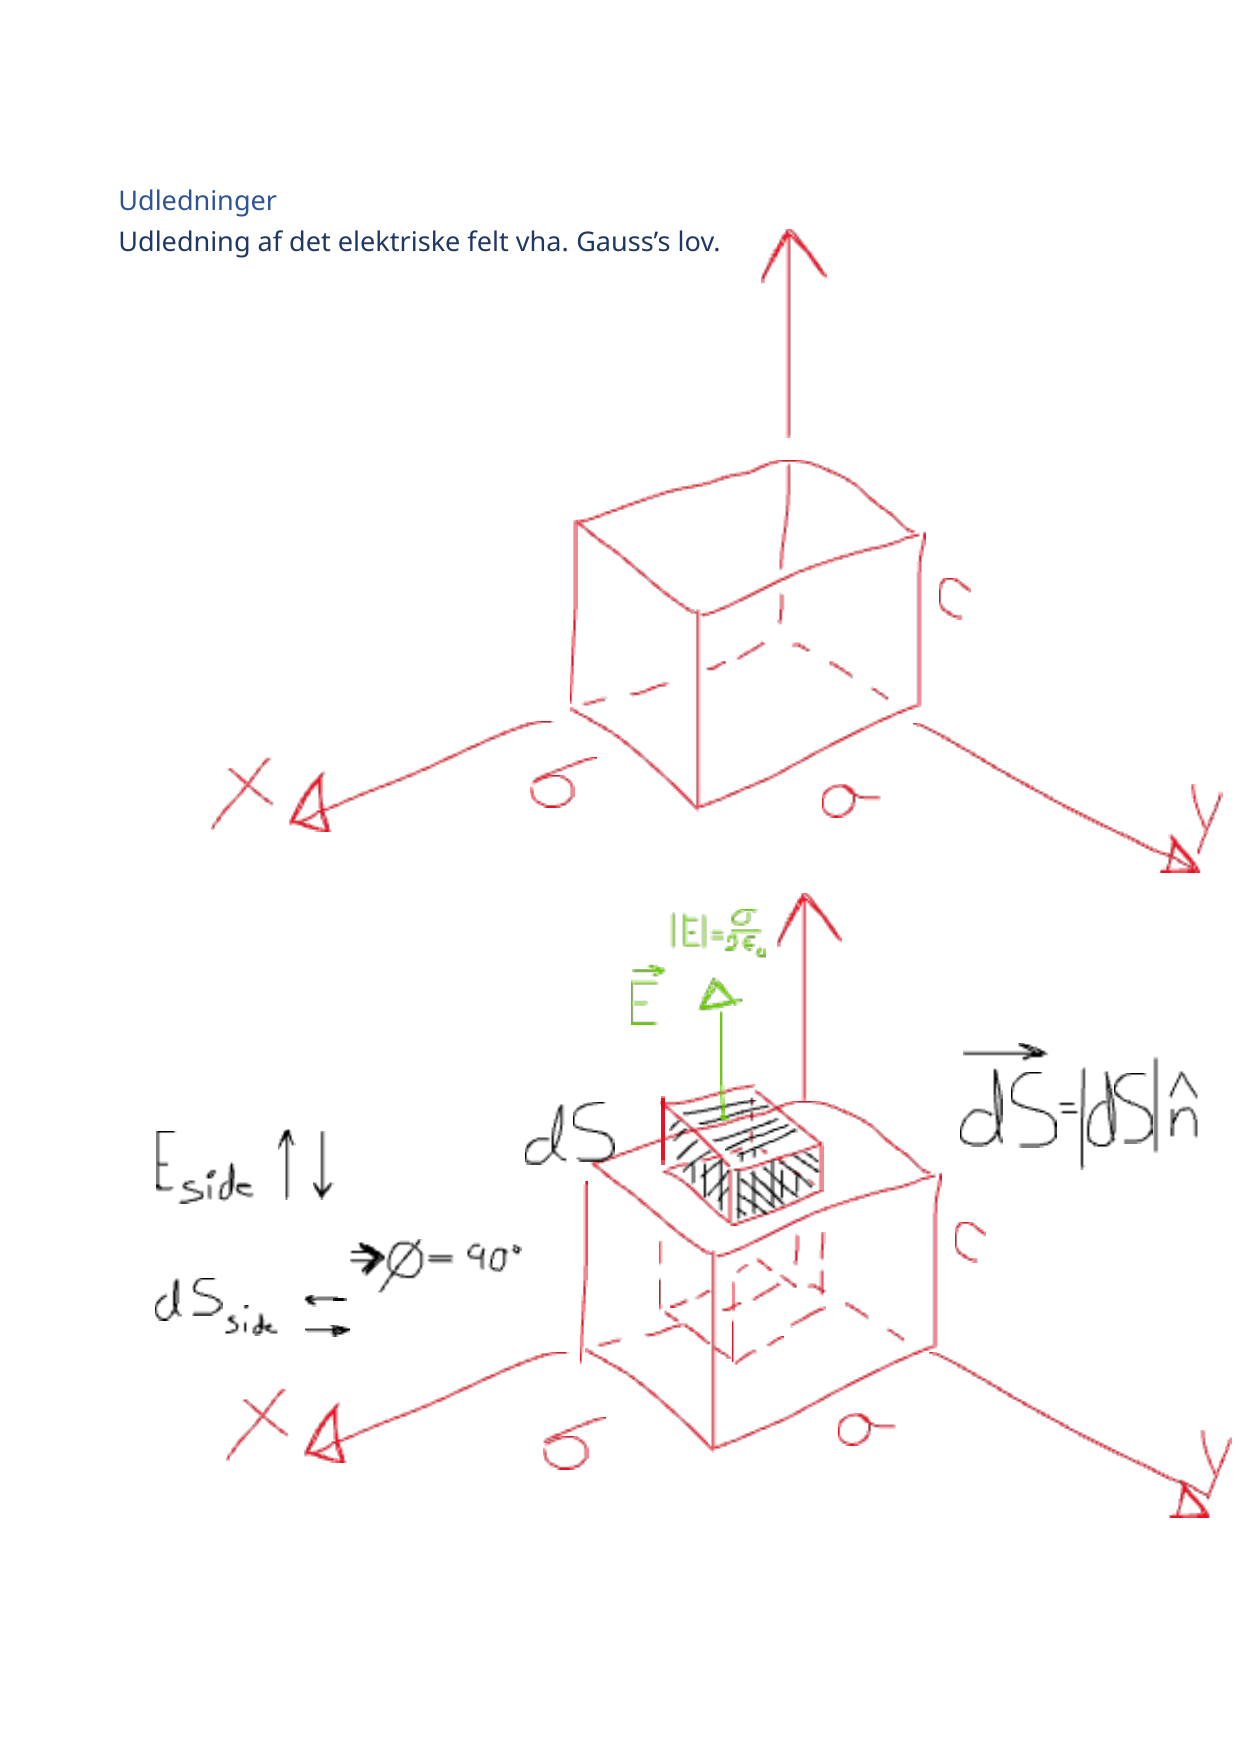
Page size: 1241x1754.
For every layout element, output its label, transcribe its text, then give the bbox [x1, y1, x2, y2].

picture [350, 1239, 522, 1295]
picture [278, 1129, 296, 1200]
picture [960, 1043, 1200, 1170]
picture [155, 1277, 182, 1321]
picture [224, 1305, 280, 1336]
subtitle Udledning af det elektriske felt vha. Gauss’s lov. [118, 222, 1122, 259]
subtitle Udledninger [118, 181, 1122, 218]
picture [211, 460, 1223, 873]
picture [313, 1131, 334, 1200]
picture [955, 1222, 986, 1263]
picture [156, 1131, 256, 1204]
picture [525, 1103, 569, 1165]
picture [192, 1278, 223, 1316]
picture [305, 1325, 350, 1337]
picture [304, 1295, 347, 1307]
picture [761, 229, 827, 438]
picture [939, 578, 971, 620]
picture [226, 893, 1232, 1518]
